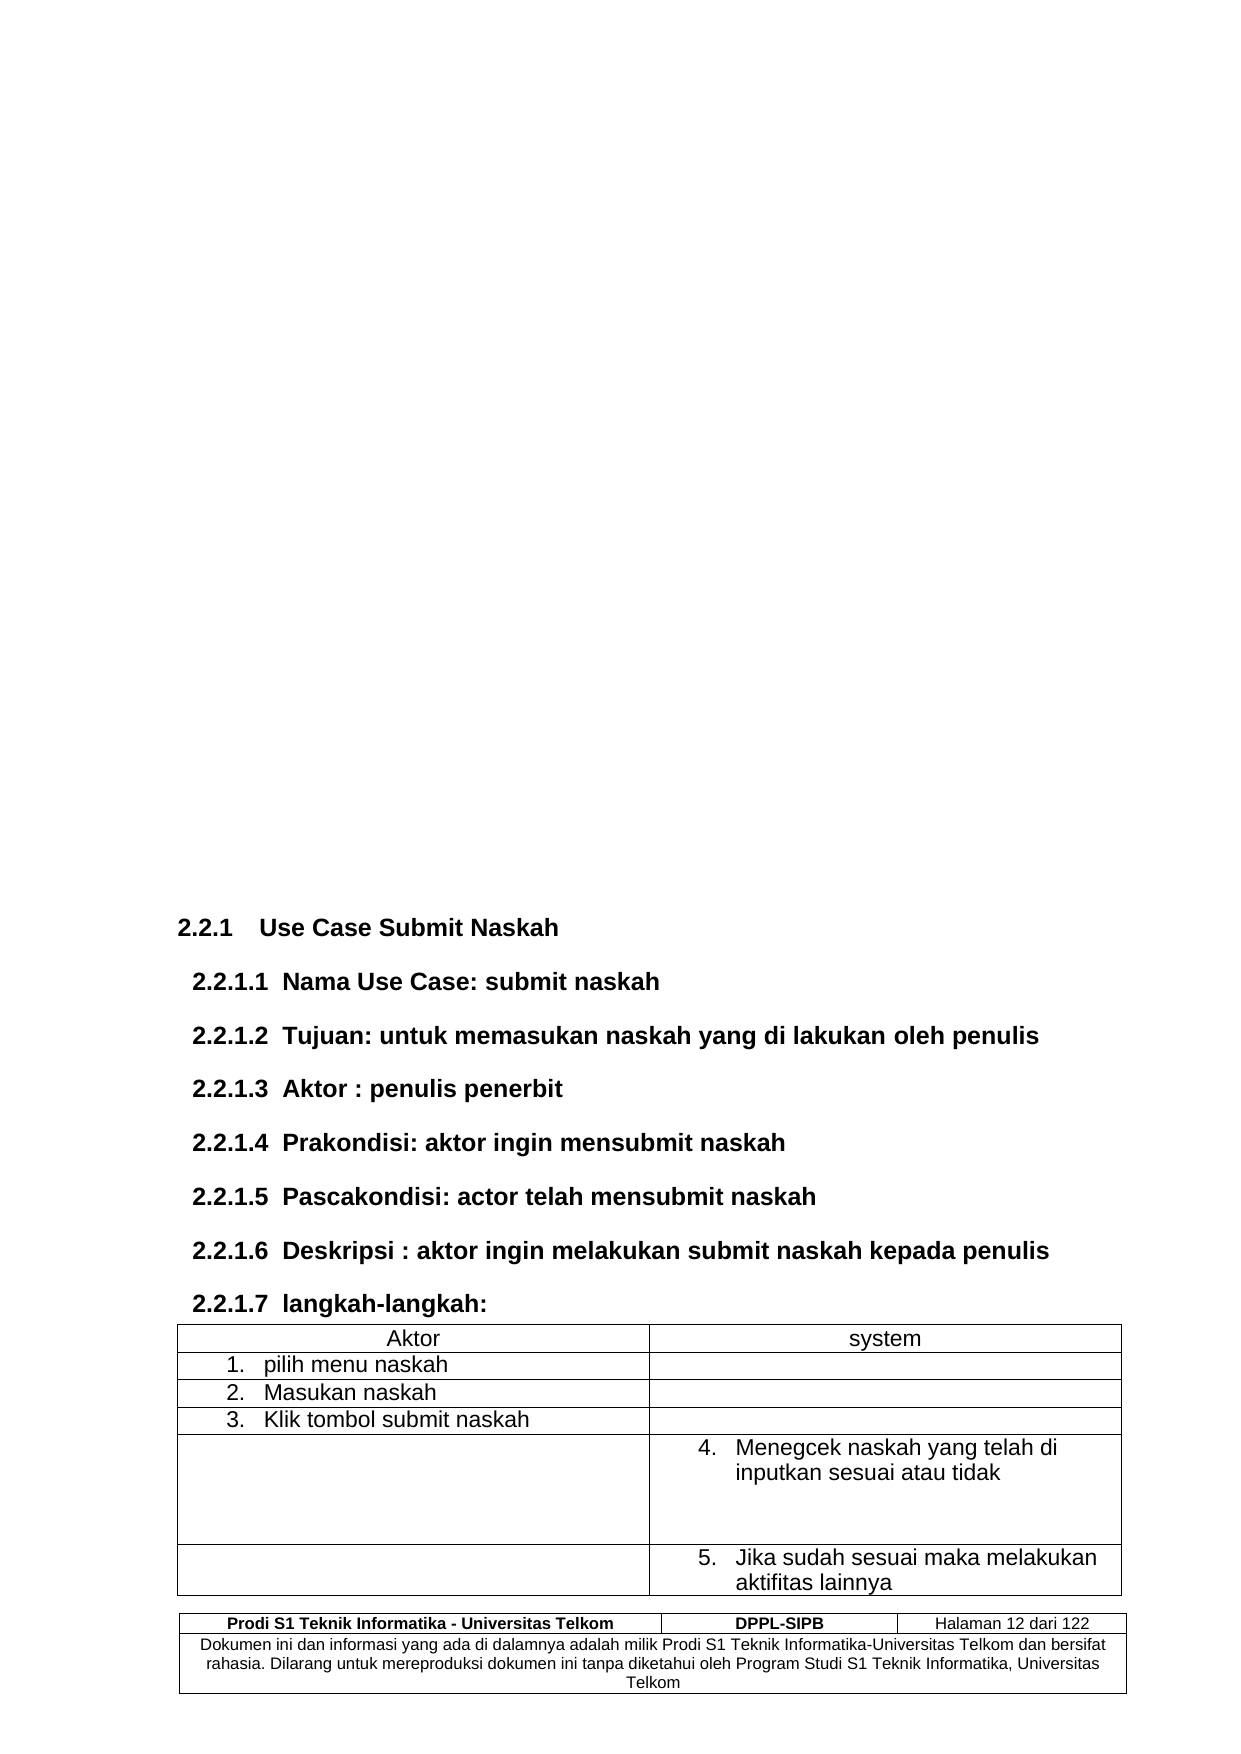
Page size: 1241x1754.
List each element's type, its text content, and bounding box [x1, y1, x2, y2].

table_cell Jika sudah sesuai maka melakukan aktifitas lainnya [650, 1545, 1121, 1595]
subtitle Prakondisi: aktor ingin mensubmit naskah [192, 1128, 1122, 1157]
subtitle langkah-langkah: [192, 1289, 1122, 1318]
table_cell pilih menu naskah [178, 1353, 649, 1379]
subtitle Deskripsi : aktor ingin melakukan submit naskah kepada penulis [192, 1236, 1122, 1264]
table_cell [178, 1435, 649, 1544]
subtitle Aktor : penulis penerbit [192, 1074, 1122, 1103]
table_cell [650, 1408, 1121, 1434]
subtitle Nama Use Case: submit naskah [192, 967, 1122, 996]
table_cell Klik tombol submit naskah [178, 1408, 649, 1434]
table_cell [650, 1380, 1121, 1407]
table_header Aktor [178, 1325, 649, 1352]
subtitle Tujuan: untuk memasukan naskah yang di lakukan oleh penulis [192, 1021, 1122, 1049]
subtitle Use Case Submit Naskah [177, 913, 1122, 942]
table_cell [178, 1545, 649, 1595]
table_cell [650, 1353, 1121, 1379]
table_header system [650, 1325, 1121, 1352]
table_cell Masukan naskah [178, 1380, 649, 1407]
table_cell Menegcek naskah yang telah di inputkan sesuai atau tidak [650, 1435, 1121, 1544]
subtitle Pascakondisi: actor telah mensubmit naskah [192, 1182, 1122, 1211]
